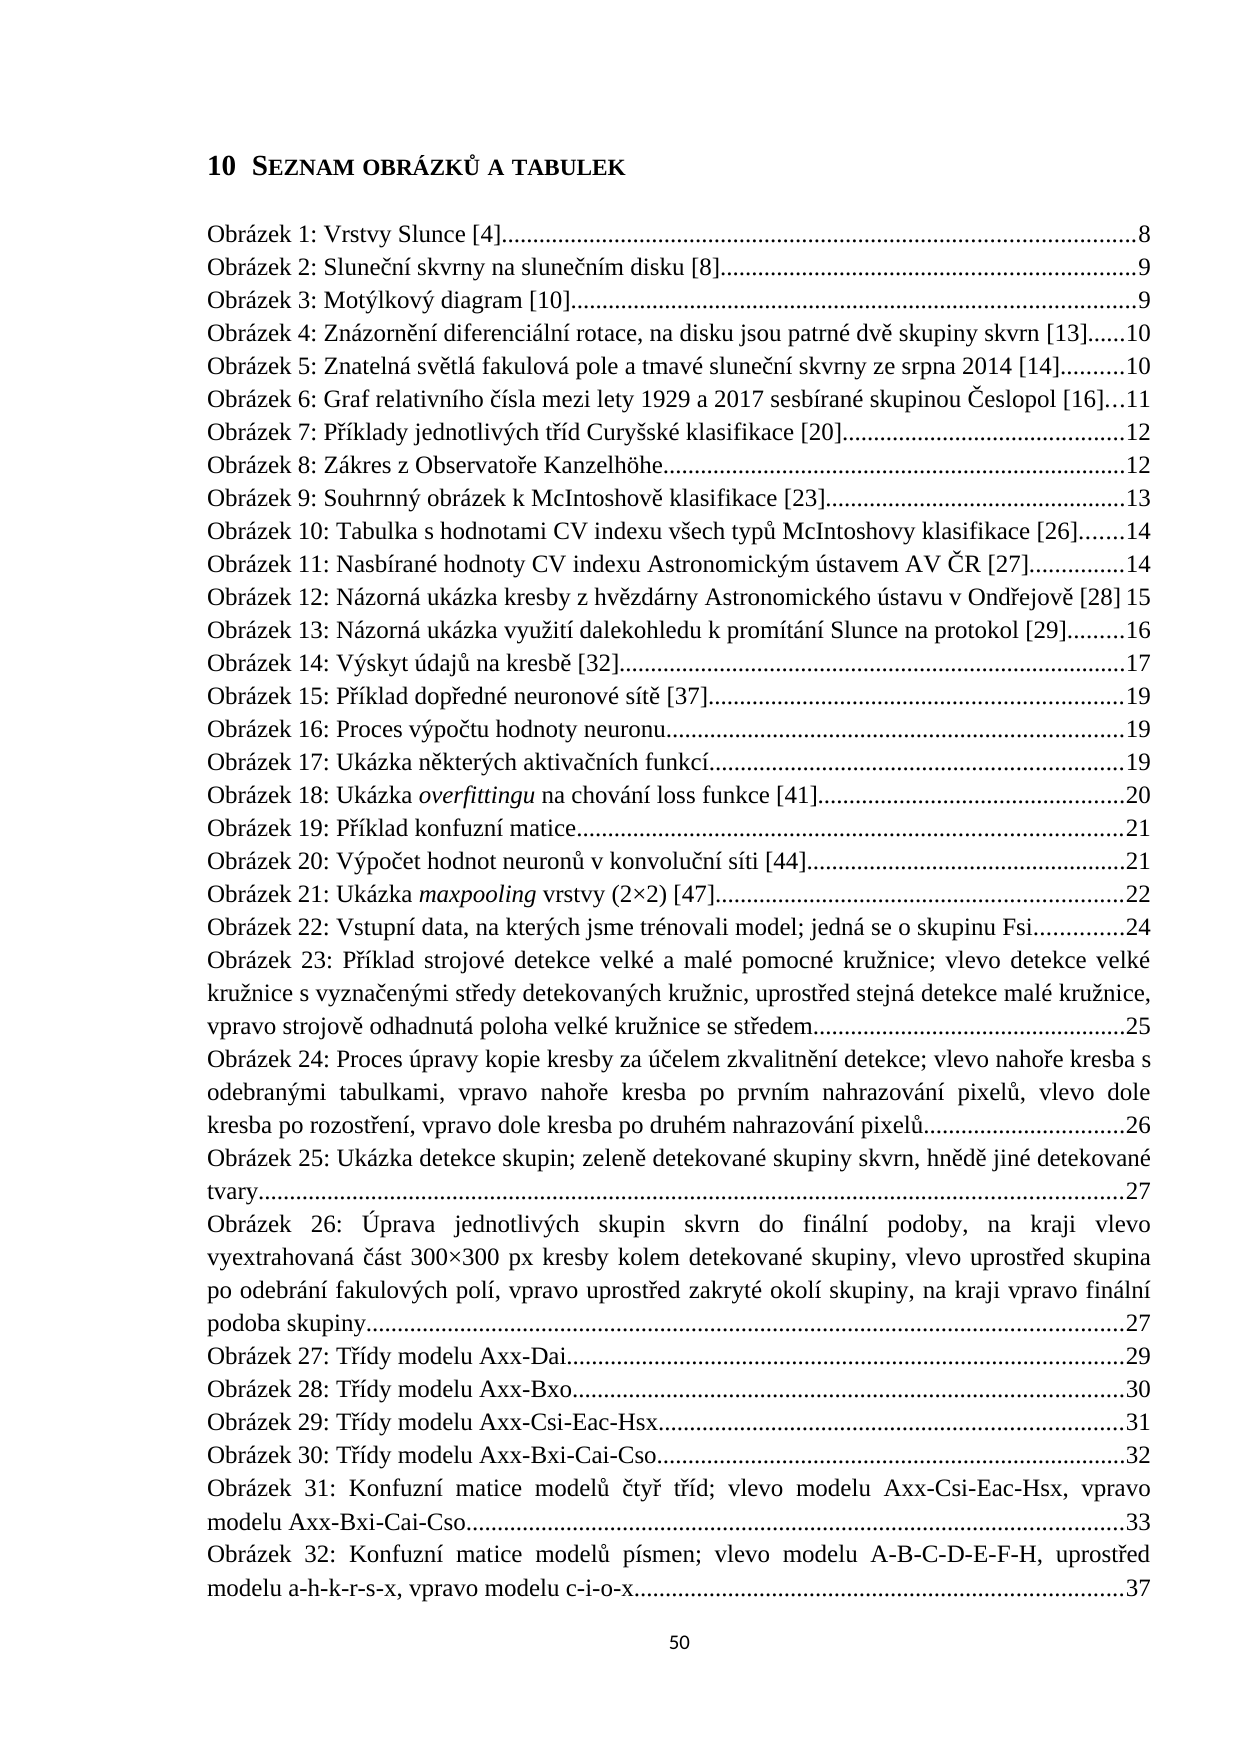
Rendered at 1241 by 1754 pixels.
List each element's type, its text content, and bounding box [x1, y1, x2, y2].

text Obrázek 19: Příklad konfuzní matice 21 [207, 813, 1152, 842]
text Obrázek 21: Ukázka maxpooling vrstvy (2×2) [47] 22 [207, 879, 1152, 908]
text Obrázek 24: Proces úpravy kopie kresby za účelem zkvalitnění detekce; vlevo nahoře kresba s odebranými tabulkami, vpravo nahoře kresba po prvním nahrazování pixelů, vlevo dole kresba po rozostření, vpravo dole kresba po druhém nahrazování pixelů 26 [207, 1044, 1152, 1139]
text Obrázek 10: Tabulka s hodnotami CV indexu všech typů McIntoshovy klasifikace [26] 14 [207, 516, 1152, 545]
text Obrázek 7: Příklady jednotlivých tříd Curyšské klasifikace [20] 12 [207, 417, 1152, 446]
text Obrázek 8: Zákres z Observatoře Kanzelhöhe 12 [207, 450, 1152, 479]
text Obrázek 14: Výskyt údajů na kresbě [32] 17 [207, 648, 1152, 677]
text Obrázek 28: Třídy modelu Axx-Bxo 30 [207, 1374, 1152, 1403]
text Obrázek 3: Motýlkový diagram [10] 9 [207, 285, 1152, 313]
text Obrázek 5: Znatelná světlá fakulová pole a tmavé sluneční skvrny ze srpna 2014 [14] 10 [207, 351, 1152, 379]
text Obrázek 30: Třídy modelu Axx-Bxi-Cai-Cso 32 [207, 1441, 1152, 1469]
text Obrázek 27: Třídy modelu Axx-Dai 29 [207, 1341, 1152, 1370]
text Obrázek 20: Výpočet hodnot neuronů v konvoluční síti [44] 21 [207, 846, 1152, 875]
text Obrázek 9: Souhrnný obrázek k McIntoshově klasifikace [23] 13 [207, 483, 1152, 512]
text Obrázek 23: Příklad strojové detekce velké a malé pomocné kružnice; vlevo detekce velké kružnice s vyznačenými středy detekovaných kružnic, uprostřed stejná detekce malé kružnice, vpravo strojově odhadnutá poloha velké kružnice se středem 25 [207, 945, 1152, 1040]
subtitle Seznam obrázků a tabulek [207, 148, 1152, 181]
text Obrázek 2: Sluneční skvrny na slunečním disku [8] 9 [207, 252, 1152, 281]
text Obrázek 16: Proces výpočtu hodnoty neuronu 19 [207, 714, 1152, 743]
text Obrázek 18: Ukázka overfittingu na chování loss funkce [41] 20 [207, 780, 1152, 809]
text Obrázek 31: Konfuzní matice modelů čtyř tříd; vlevo modelu Axx-Csi-Eac-Hsx, vpravo modelu Axx-Bxi-Cai-Cso 33 [207, 1473, 1152, 1535]
text Obrázek 6: Graf relativního čísla mezi lety 1929 a 2017 sesbírané skupinou Česlopol [16] 11 [207, 384, 1152, 413]
text Obrázek 17: Ukázka některých aktivačních funkcí 19 [207, 747, 1152, 776]
text Obrázek 1: Vrstvy Slunce [4] 8 [207, 219, 1152, 247]
text Obrázek 11: Nasbírané hodnoty CV indexu Astronomickým ústavem AV ČR [27] 14 [207, 549, 1152, 578]
text Obrázek 26: Úprava jednotlivých skupin skvrn do finální podoby, na kraji vlevo vyextrahovaná část 300×300 px kresby kolem detekované skupiny, vlevo uprostřed skupina po odebrání fakulových polí, vpravo uprostřed zakryté okolí skupiny, na kraji vpravo finální podoba skupiny 27 [207, 1209, 1152, 1337]
text Obrázek 13: Názorná ukázka využití dalekohledu k promítání Slunce na protokol [29] 16 [207, 615, 1152, 644]
text Obrázek 29: Třídy modelu Axx-Csi-Eac-Hsx 31 [207, 1407, 1152, 1436]
text Obrázek 15: Příklad dopředné neuronové sítě [37] 19 [207, 681, 1152, 710]
text Obrázek 4: Znázornění diferenciální rotace, na disku jsou patrné dvě skupiny skvrn [13] 10 [207, 318, 1152, 347]
text Obrázek 12: Názorná ukázka kresby z hvězdárny Astronomického ústavu v Ondřejově [28] 15 [207, 582, 1152, 611]
text Obrázek 22: Vstupní data, na kterých jsme trénovali model; jedná se o skupinu Fsi 24 [207, 912, 1152, 941]
text Obrázek 32: Konfuzní matice modelů písmen; vlevo modelu A-B-C-D-E-F-H, uprostřed modelu a-h-k-r-s-x, vpravo modelu c-i-o-x 37 [207, 1539, 1152, 1601]
text Obrázek 25: Ukázka detekce skupin; zeleně detekované skupiny skvrn, hnědě jiné detekované tvary 27 [207, 1143, 1152, 1205]
